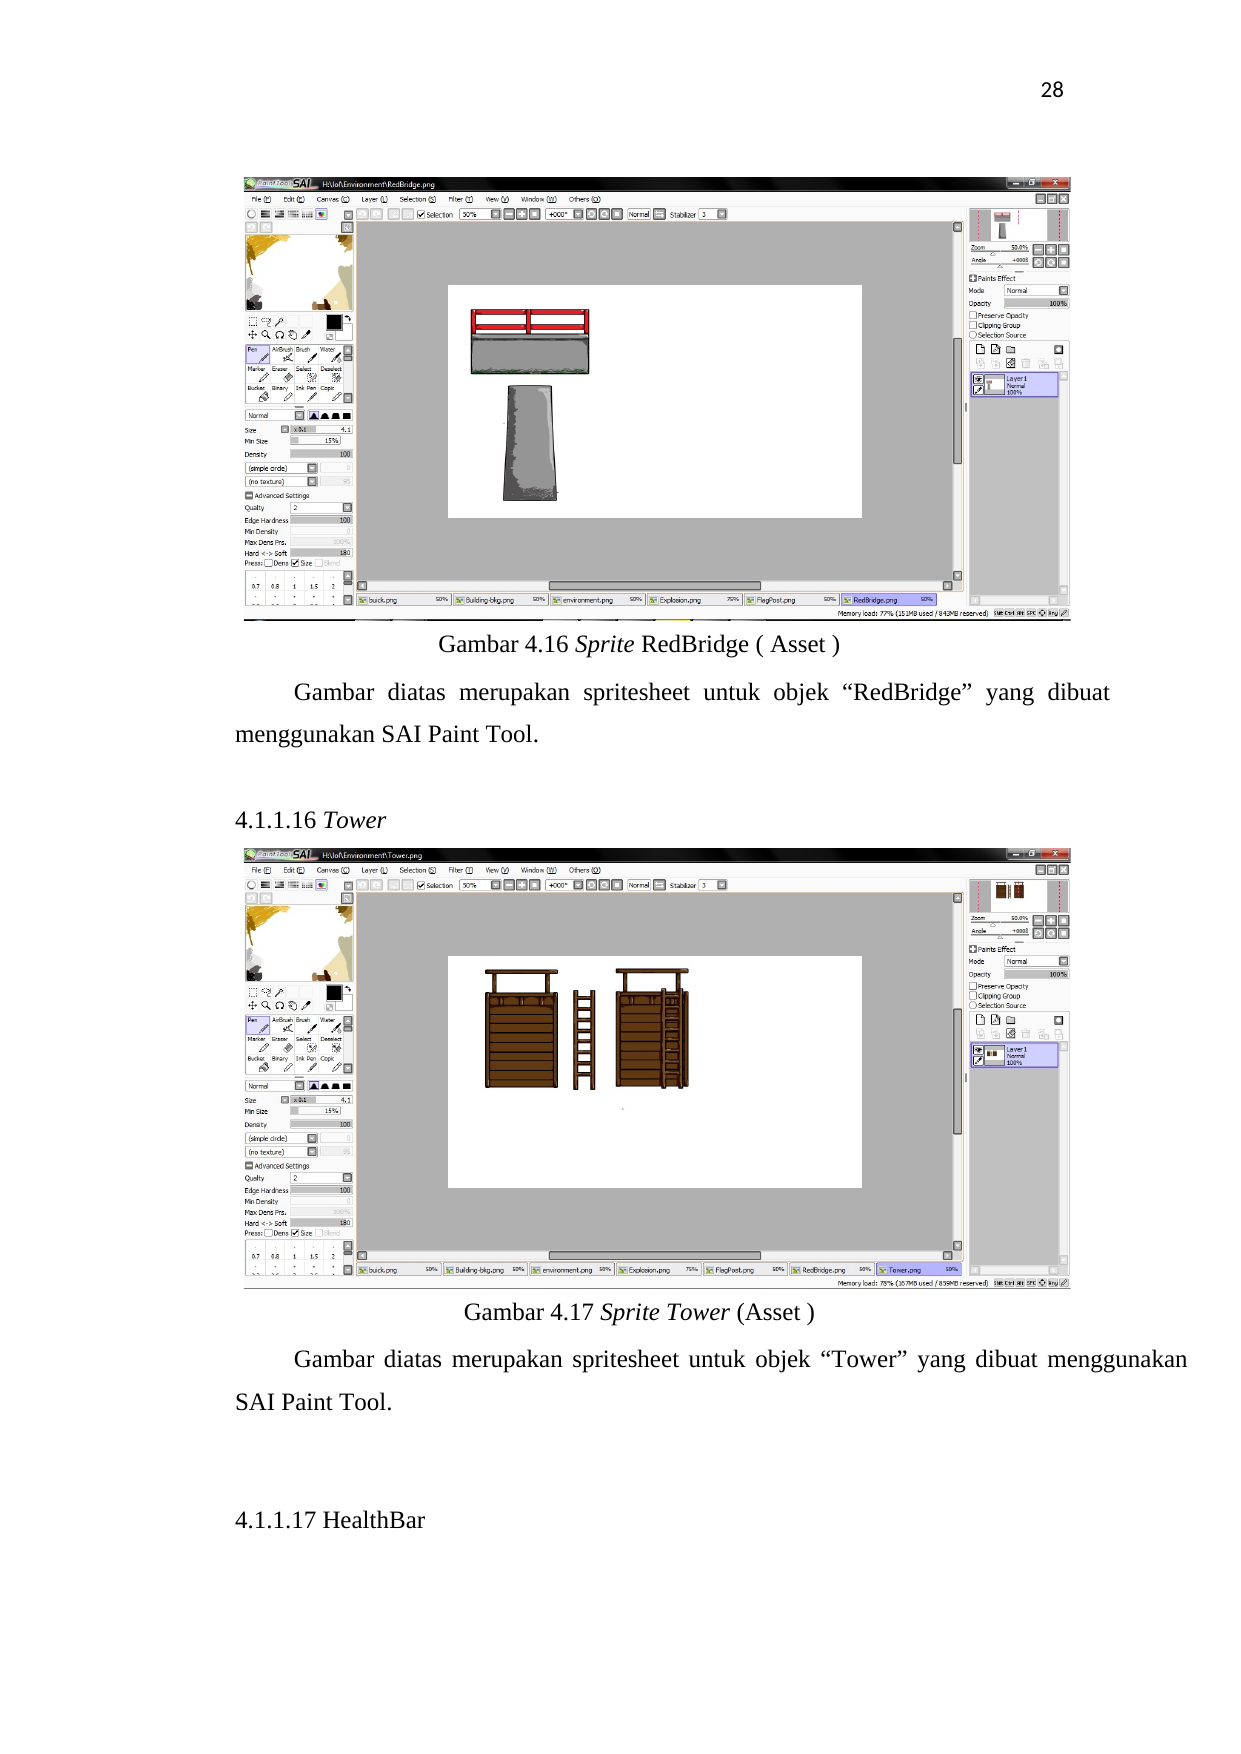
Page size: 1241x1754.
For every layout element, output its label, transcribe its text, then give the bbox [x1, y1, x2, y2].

text 4.1.1.16 Tower [235, 805, 1240, 834]
text Gambar diatas merupakan spritesheet untuk objek “RedBridge” yang dibuat menggunakan SAI Paint Tool. [235, 677, 1111, 748]
picture [243, 177, 1071, 621]
text Gambar 4.17 Sprite Tower (Asset ) [251, 1297, 1028, 1326]
picture [243, 848, 1071, 1289]
text Gambar 4.16 Sprite RedBridge ( Asset ) [438, 629, 1240, 658]
text Gambar diatas merupakan spritesheet untuk objek “Tower” yang dibuat menggunakan SAI Paint Tool. [235, 1344, 1188, 1416]
text 4.1.1.17 HealthBar [235, 1505, 1240, 1533]
